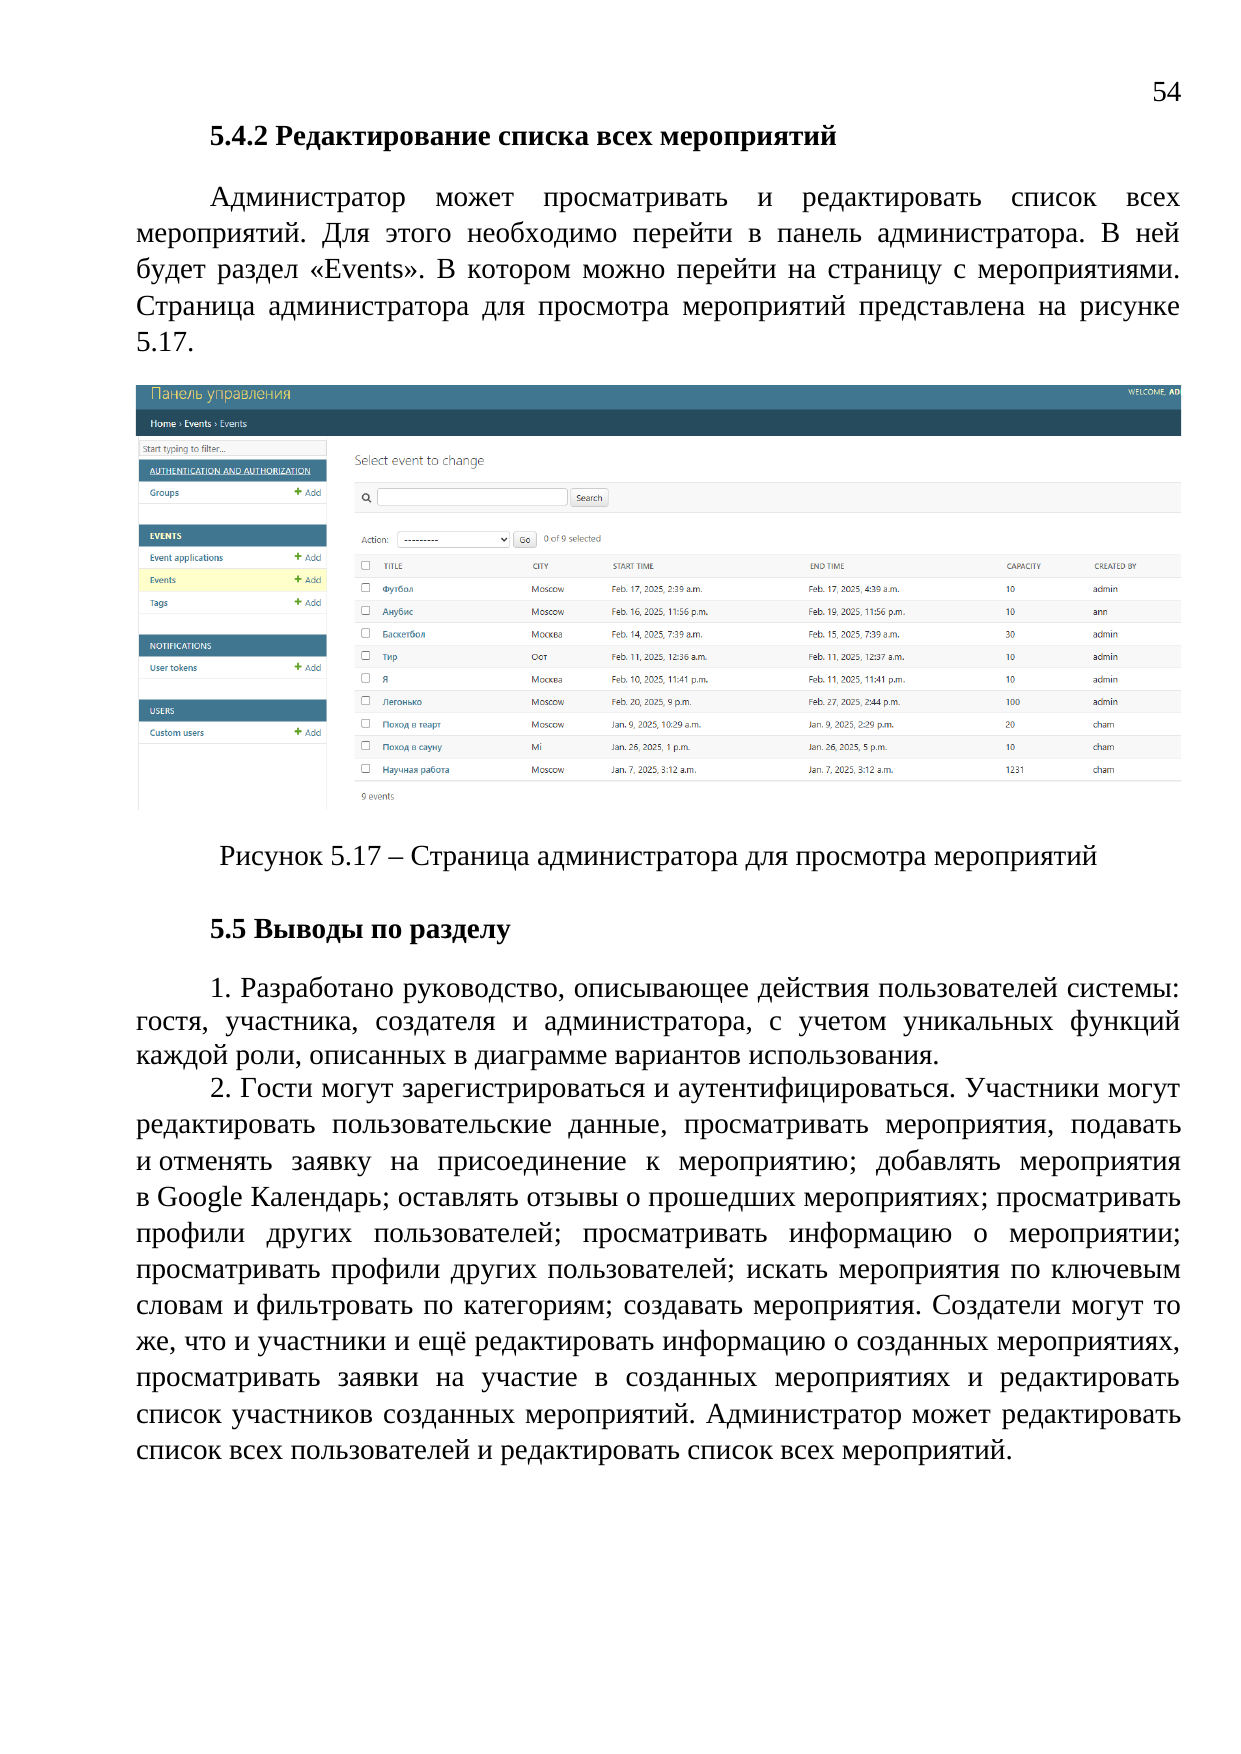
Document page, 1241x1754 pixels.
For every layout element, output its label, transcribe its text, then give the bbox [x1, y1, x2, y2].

subtitle 5.5 Выводы по разделу [136, 911, 1181, 945]
text Рисунок 5.17 – Страница администратора для просмотра мероприятий [136, 838, 1181, 871]
text 2. Гости могут зарегистрироваться и аутентифицироваться. Участники могут редактировать пользовательские данные, просматривать мероприятия, подавать и отменять заявку на присоединение к мероприятию; добавлять мероприятия в Google Календарь; оставлять отзывы о прошедших мероприятиях; просматривать профили других пользователей; просматривать информацию о мероприятии; просматривать профили других пользователей; искать мероприятия по ключевым словам и фильтровать по категориям; создавать мероприятия. Создатели могут то же, что и участники и ещё редактировать информацию о созданных мероприятиях, просматривать заявки на участие в созданных мероприятиях и редактировать список участников созданных мероприятий. Администратор может редактировать список всех пользователей и редактировать список всех мероприятий. [136, 1070, 1181, 1465]
text Администратор может просматривать и редактировать список всех мероприятий. Для этого необходимо перейти в панель администратора. В ней будет раздел «Events». В котором можно перейти на страницу с мероприятиями. Страница администратора для просмотра мероприятий представлена на рисунке 5.17. [136, 179, 1181, 357]
subtitle 5.4.2 Редактирование списка всех мероприятий [136, 118, 1181, 152]
picture [135, 385, 1182, 810]
text 1. Разработано руководство, описывающее действия пользователей системы: гостя, участника, создателя и администратора, с учетом уникальных функций каждой роли, описанных в диаграмме вариантов использования. [136, 970, 1181, 1070]
